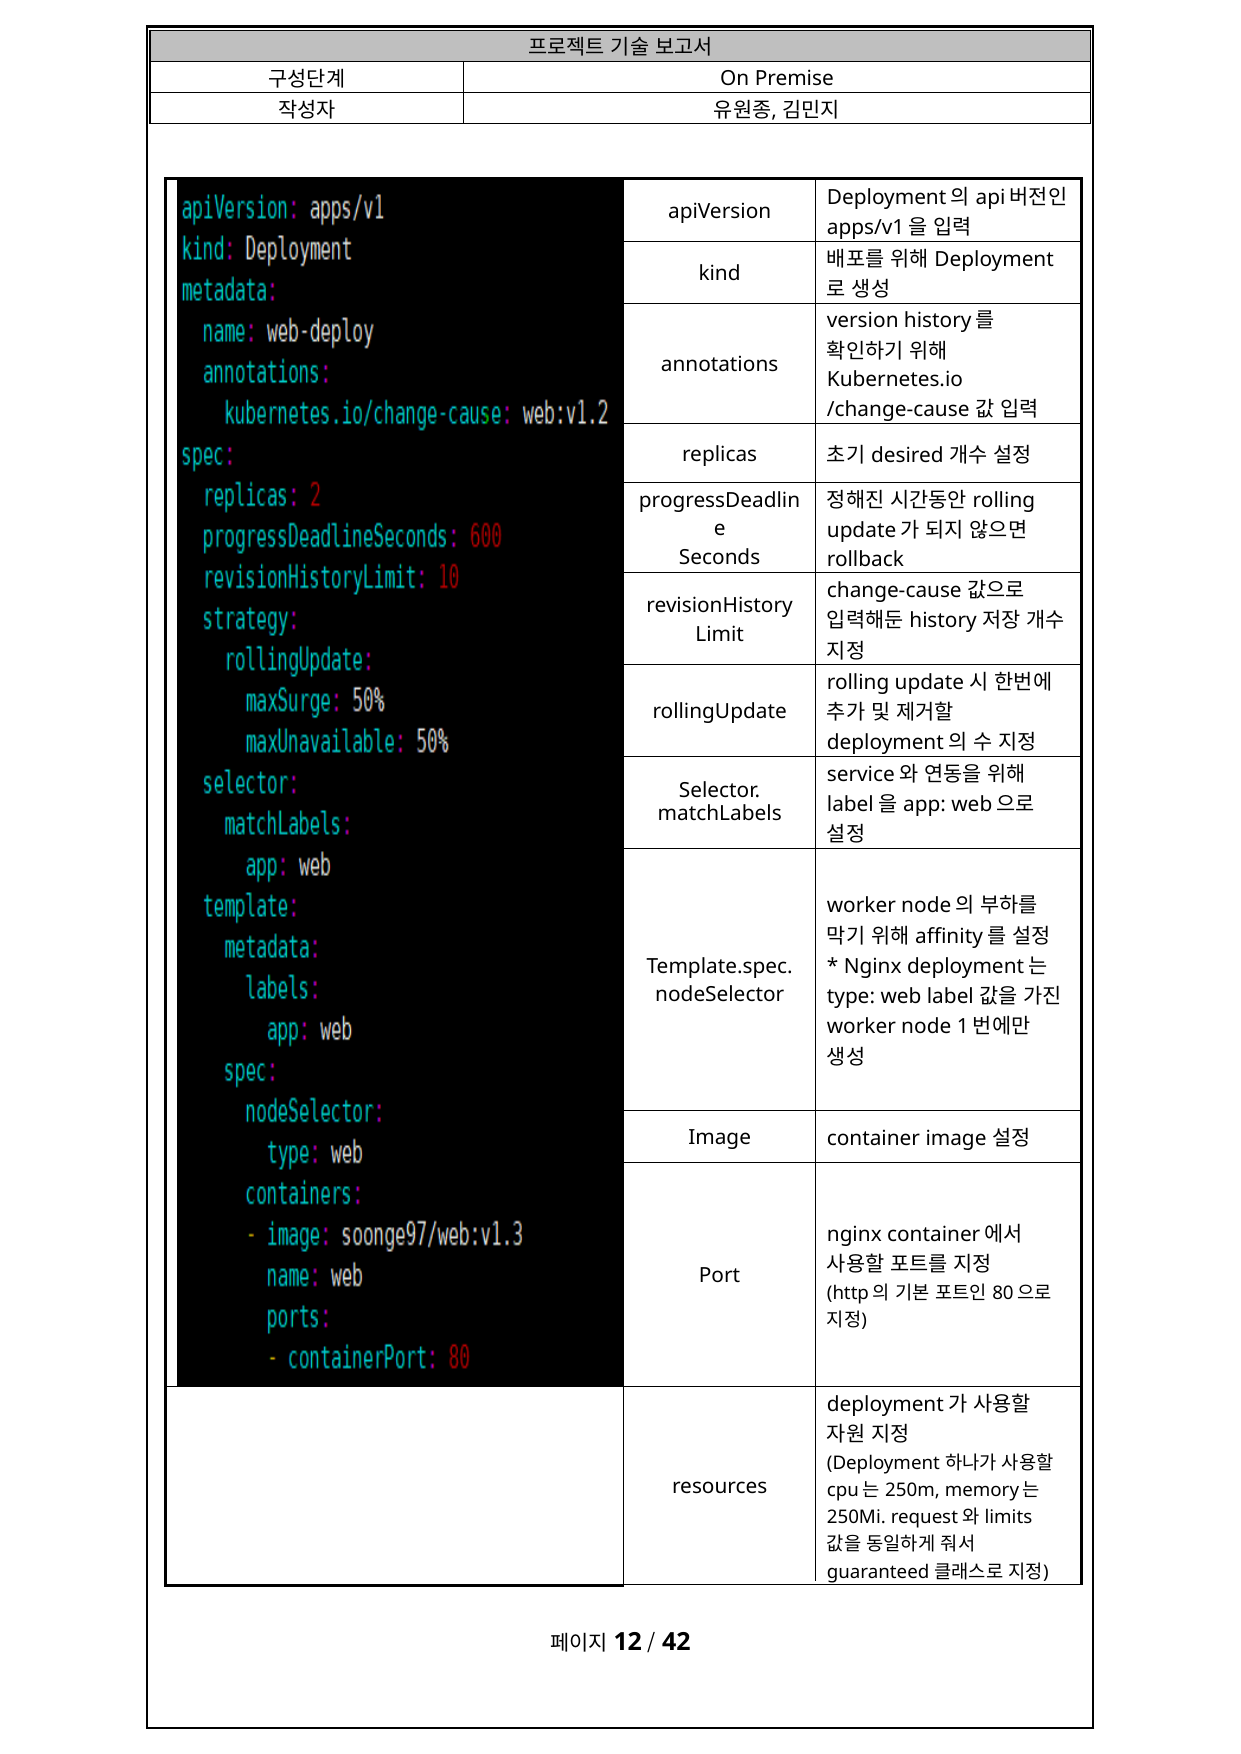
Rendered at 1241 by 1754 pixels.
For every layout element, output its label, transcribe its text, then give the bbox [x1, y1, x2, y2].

table_cell Template.spec. nodeSelector [624, 849, 815, 1110]
table_cell deployment가 사용할 자원 지정 (Deployment 하나가 사용할 cpu는 250m, memory는 250Mi. request와 limits 값을 동일하게 줘서 guaranteed 클래스로 지정) [815, 1387, 1080, 1583]
table_cell service와 연동을 위해 label을 app: web으로 설정 [816, 757, 1080, 848]
table_cell Image [624, 1111, 815, 1162]
table_cell revisionHistory Limit [624, 573, 815, 664]
table_cell version history를 확인하기 위해Kubernetes.io /change-cause 값 입력 [816, 304, 1080, 423]
table_cell [167, 180, 177, 1386]
table_cell resources [624, 1387, 815, 1583]
table_cell rollingUpdate [624, 665, 815, 756]
table_cell rolling update 시 한번에 추가 및 제거할 deployment의 수 지정 [816, 665, 1080, 756]
table_cell 정해진 시간동안 rolling update가 되지 않으면 rollback [816, 483, 1080, 572]
picture [177, 180, 624, 1386]
table_cell apiVersion [624, 180, 815, 241]
table_cell 배포를 위해 Deployment로 생성 [816, 242, 1080, 302]
table_cell 초기 desired 개수 설정 [816, 424, 1080, 482]
table_cell [167, 1387, 623, 1583]
table_cell progressDeadline Seconds [624, 483, 815, 572]
table_cell change-cause 값으로 입력해둔 history 저장 개수 지정 [816, 573, 1080, 664]
table_cell worker node의 부하를 막기 위해 affinity를 설정 * Nginx deployment는 type: web label 값을 가진 worker node 1번에만 생성 [816, 849, 1080, 1110]
table_cell Deployment의 api버전인 apps/v1을 입력 [816, 180, 1080, 241]
table_cell kind [624, 242, 815, 302]
table_cell Port [624, 1163, 815, 1386]
table_cell Selector. matchLabels [624, 757, 815, 848]
table_cell container image 설정 [816, 1111, 1080, 1162]
table_cell annotations [624, 304, 815, 423]
table_cell nginx container에서 사용할 포트를 지정 (http의 기본 포트인 80으로 지정) [816, 1163, 1080, 1386]
table_cell replicas [624, 424, 815, 482]
